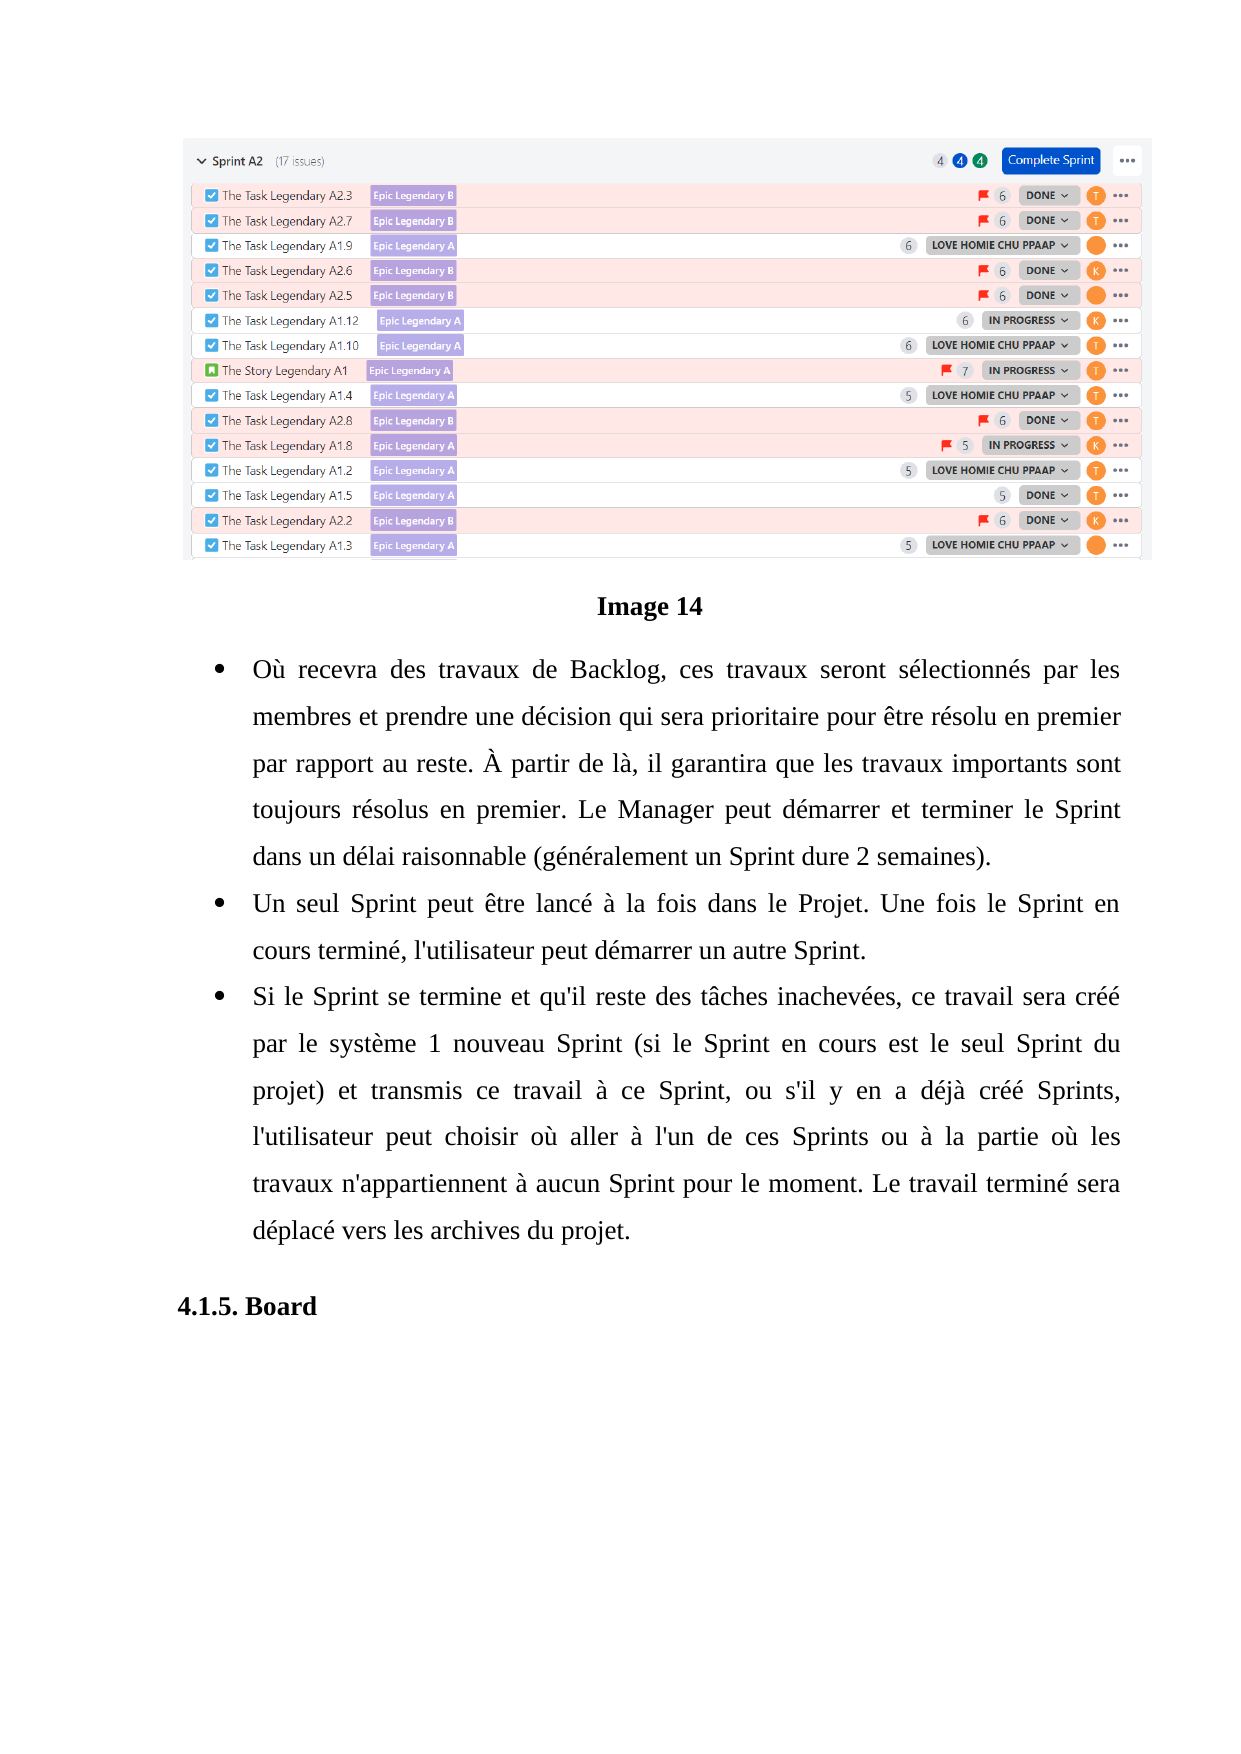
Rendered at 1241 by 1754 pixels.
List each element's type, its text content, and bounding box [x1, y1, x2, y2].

text Image 14 [177, 590, 1122, 621]
list Si le Sprint se termine et qu'il reste des tâches inachevées, ce travail sera créé par le système 1 nouveau Sprint (si le Sprint en cours est le seul Sprint du projet) et transmis ce travail à ce Sprint, ou s'il y en a déjà créé Sprints, l'utilisateur peut choisir où aller à l'un de ces Sprints ou à la partie où les travaux n'appartiennent à aucun Sprint pour le moment. Le travail terminé sera déplacé vers les archives du projet. [215, 980, 1122, 1245]
subtitle 4.1.5. Board [177, 1290, 1122, 1321]
picture [177, 132, 1153, 560]
list Un seul Sprint peut être lancé à la fois dans le Projet. Une fois le Sprint en cours terminé, l'utilisateur peut démarrer un autre Sprint. [215, 887, 1122, 965]
list Où recevra des travaux de Backlog, ces travaux seront sélectionnés par les membres et prendre une décision qui sera prioritaire pour être résolu en premier par rapport au reste. À partir de là, il garantira que les travaux importants sont toujours résolus en premier. Le Manager peut démarrer et terminer le Sprint dans un délai raisonnable (généralement un Sprint dure 2 semaines). [215, 653, 1122, 871]
